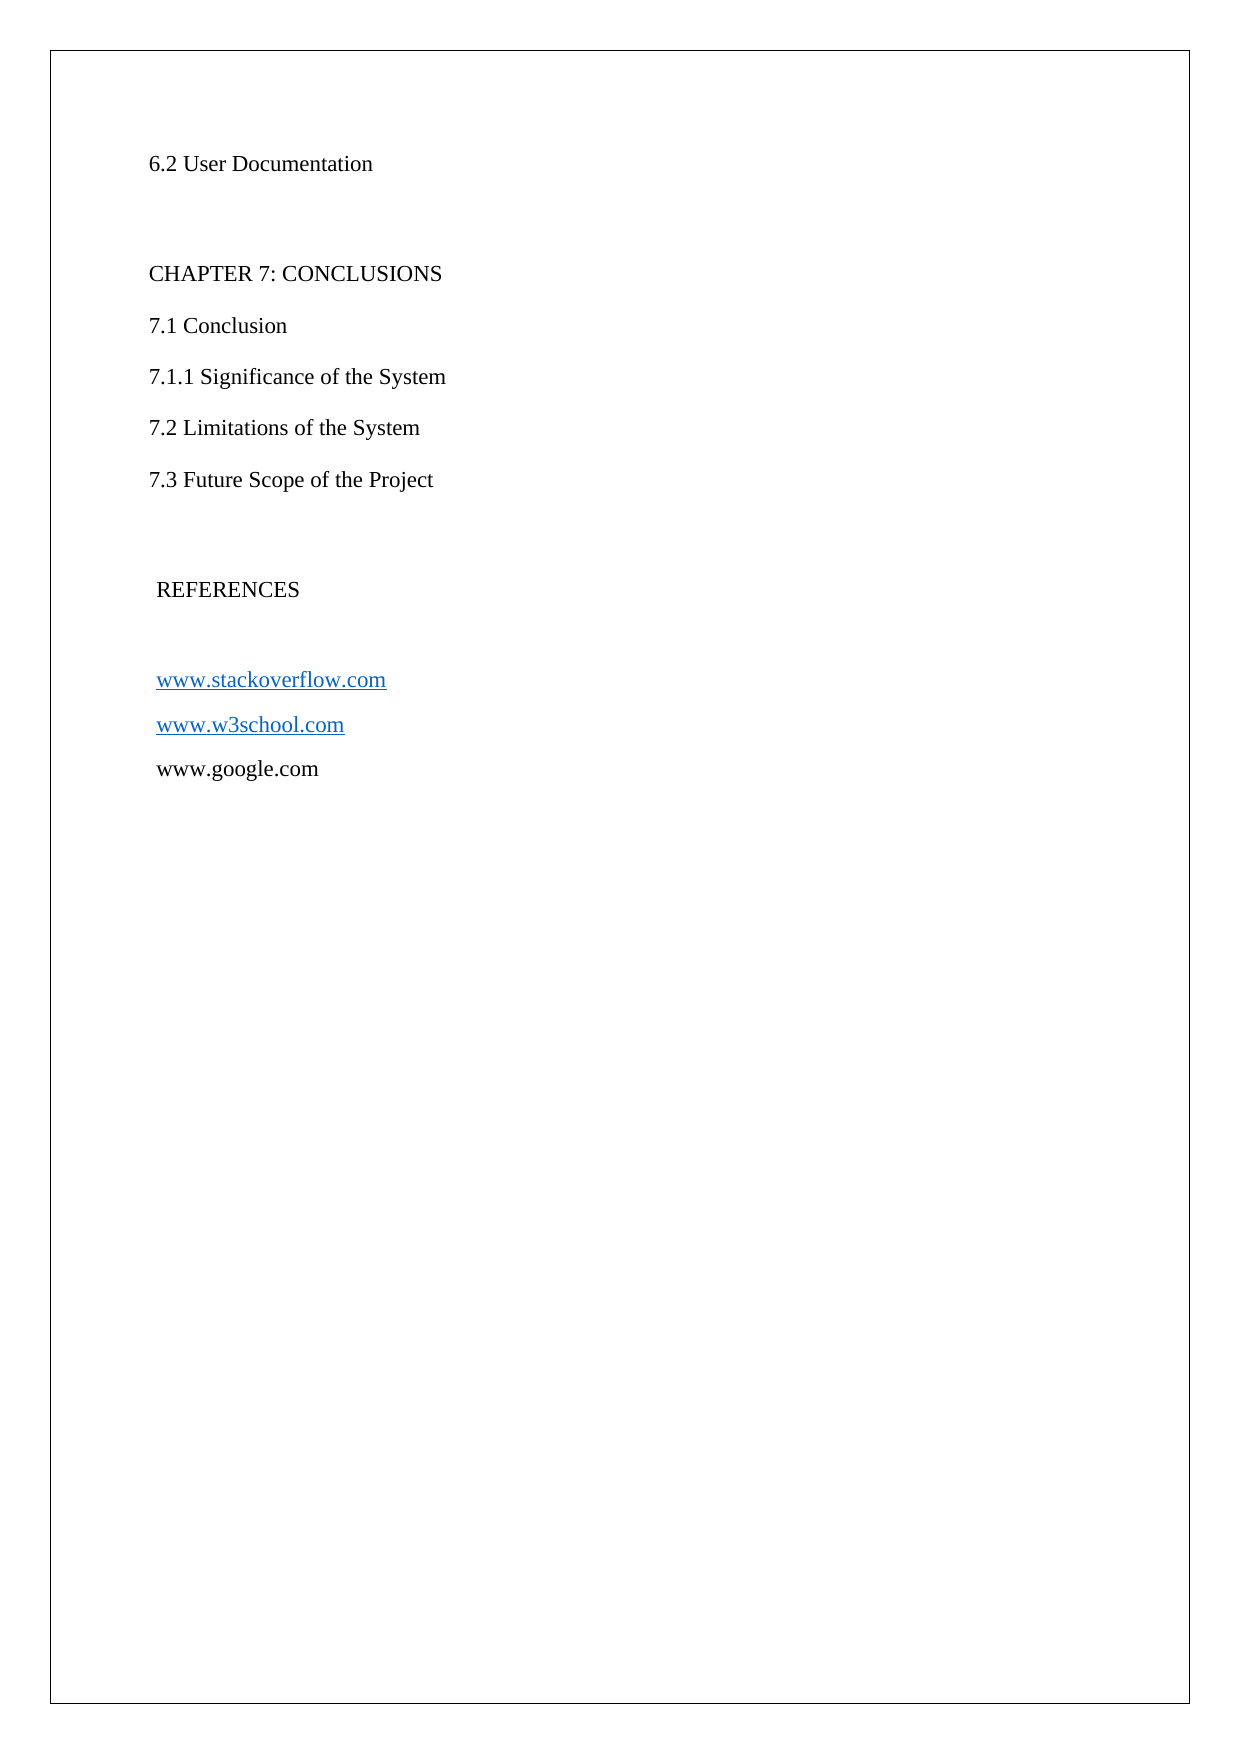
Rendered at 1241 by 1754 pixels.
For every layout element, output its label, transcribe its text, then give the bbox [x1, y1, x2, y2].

text 7.1.1 Significance of the System [148, 363, 1090, 389]
text 7.2 Limitations of the System [148, 414, 1090, 441]
text 7.1 Conclusion [148, 312, 1090, 338]
text www.google.com [156, 755, 1090, 782]
text REFERENCES [156, 577, 1090, 603]
text www.w3school.com [156, 711, 1090, 737]
text 7.3 Future Scope of the Project [148, 466, 1090, 492]
text www.stackoverflow.com [156, 666, 1090, 692]
text 6.2 User Documentation [148, 150, 1090, 176]
text CHAPTER 7: CONCLUSIONS [148, 260, 1090, 287]
